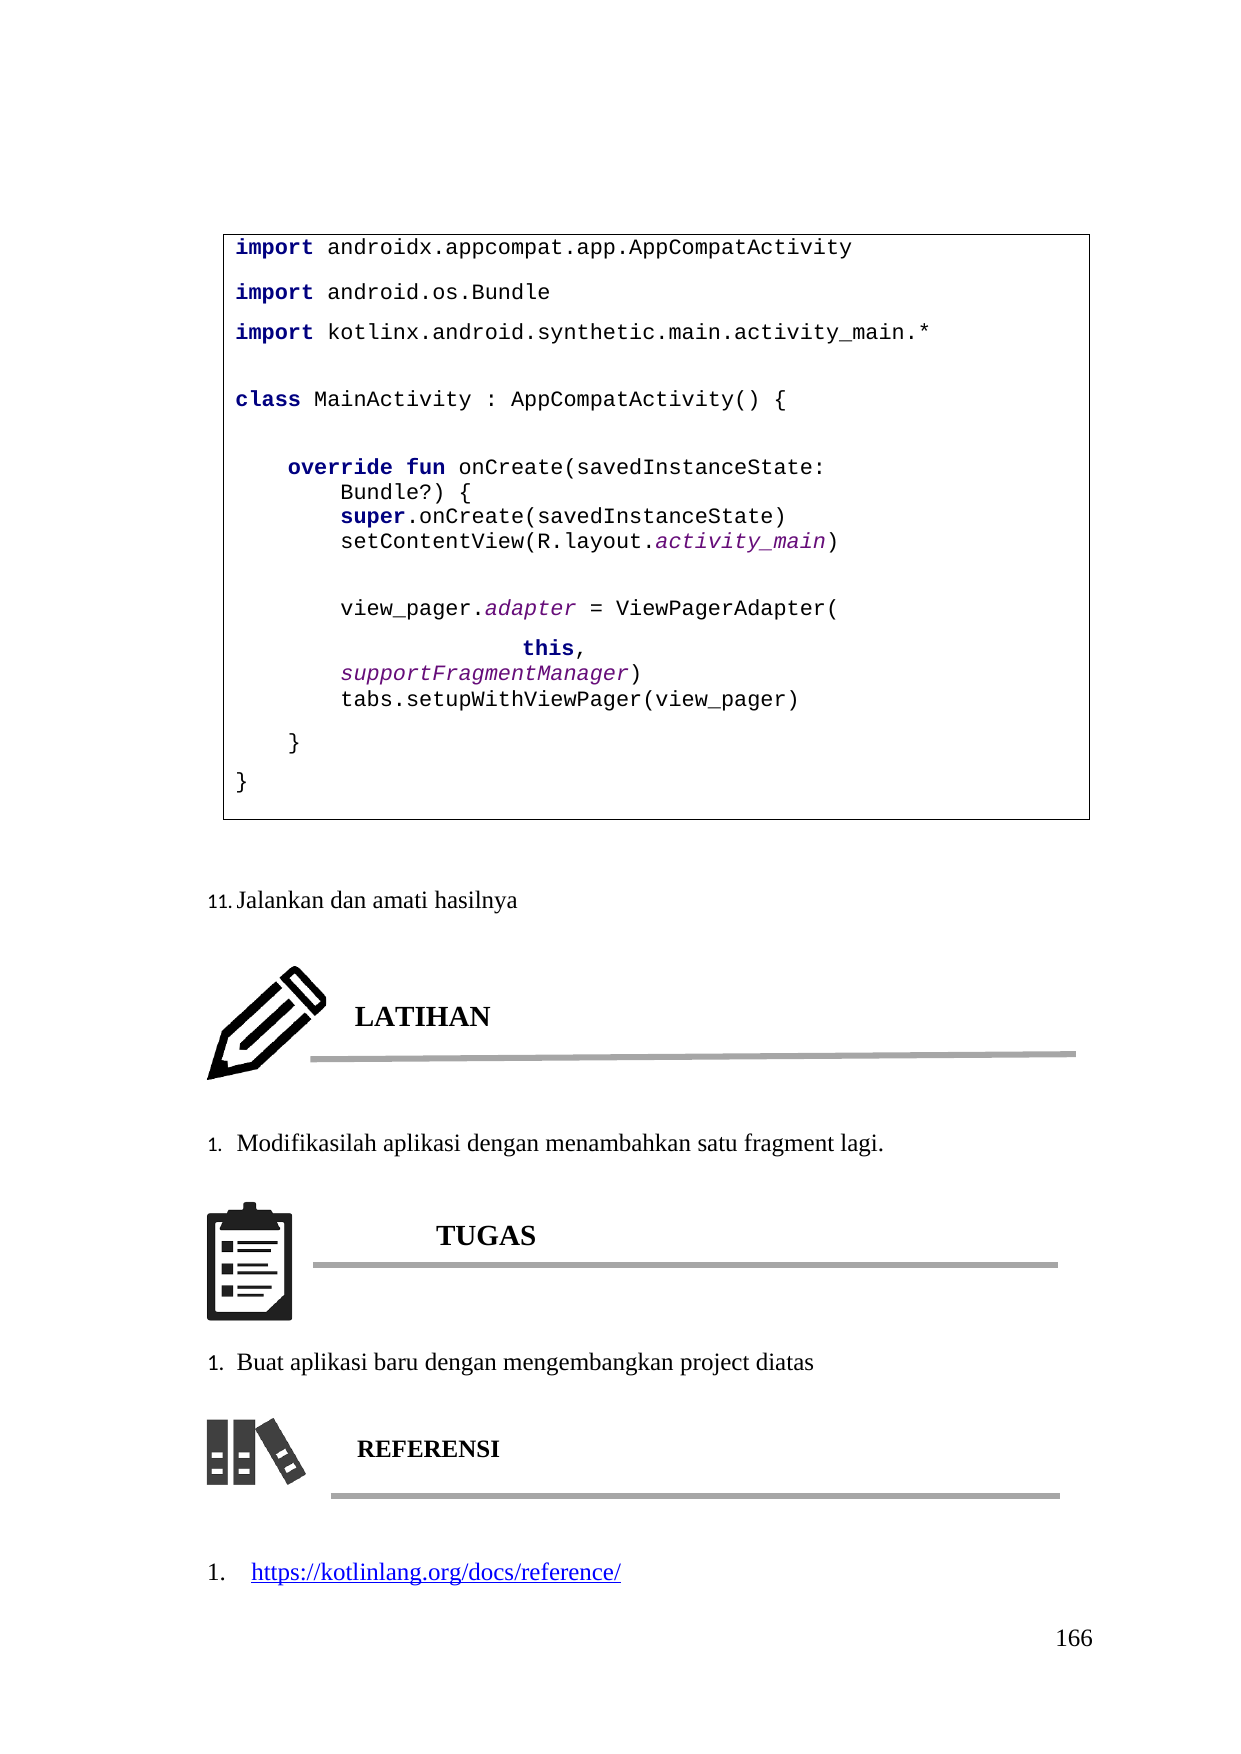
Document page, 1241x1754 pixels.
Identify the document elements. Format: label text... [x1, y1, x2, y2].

text REFERENSI [207, 1434, 1092, 1463]
list https://kotlinlang.org/docs/reference/ [207, 1557, 1092, 1586]
subtitle TUGAS [293, 1218, 1092, 1252]
picture [206, 1417, 306, 1485]
list Modifikasilah aplikasi dengan menambahkan satu fragment lagi. [207, 1128, 1092, 1156]
list Jalankan dan amati hasilnya [207, 885, 1092, 914]
picture [206, 1201, 293, 1321]
subtitle LATIHAN [354, 999, 1092, 1032]
list Buat aplikasi baru dengan mengembangkan project diatas [207, 1347, 1092, 1377]
picture [206, 966, 327, 1080]
